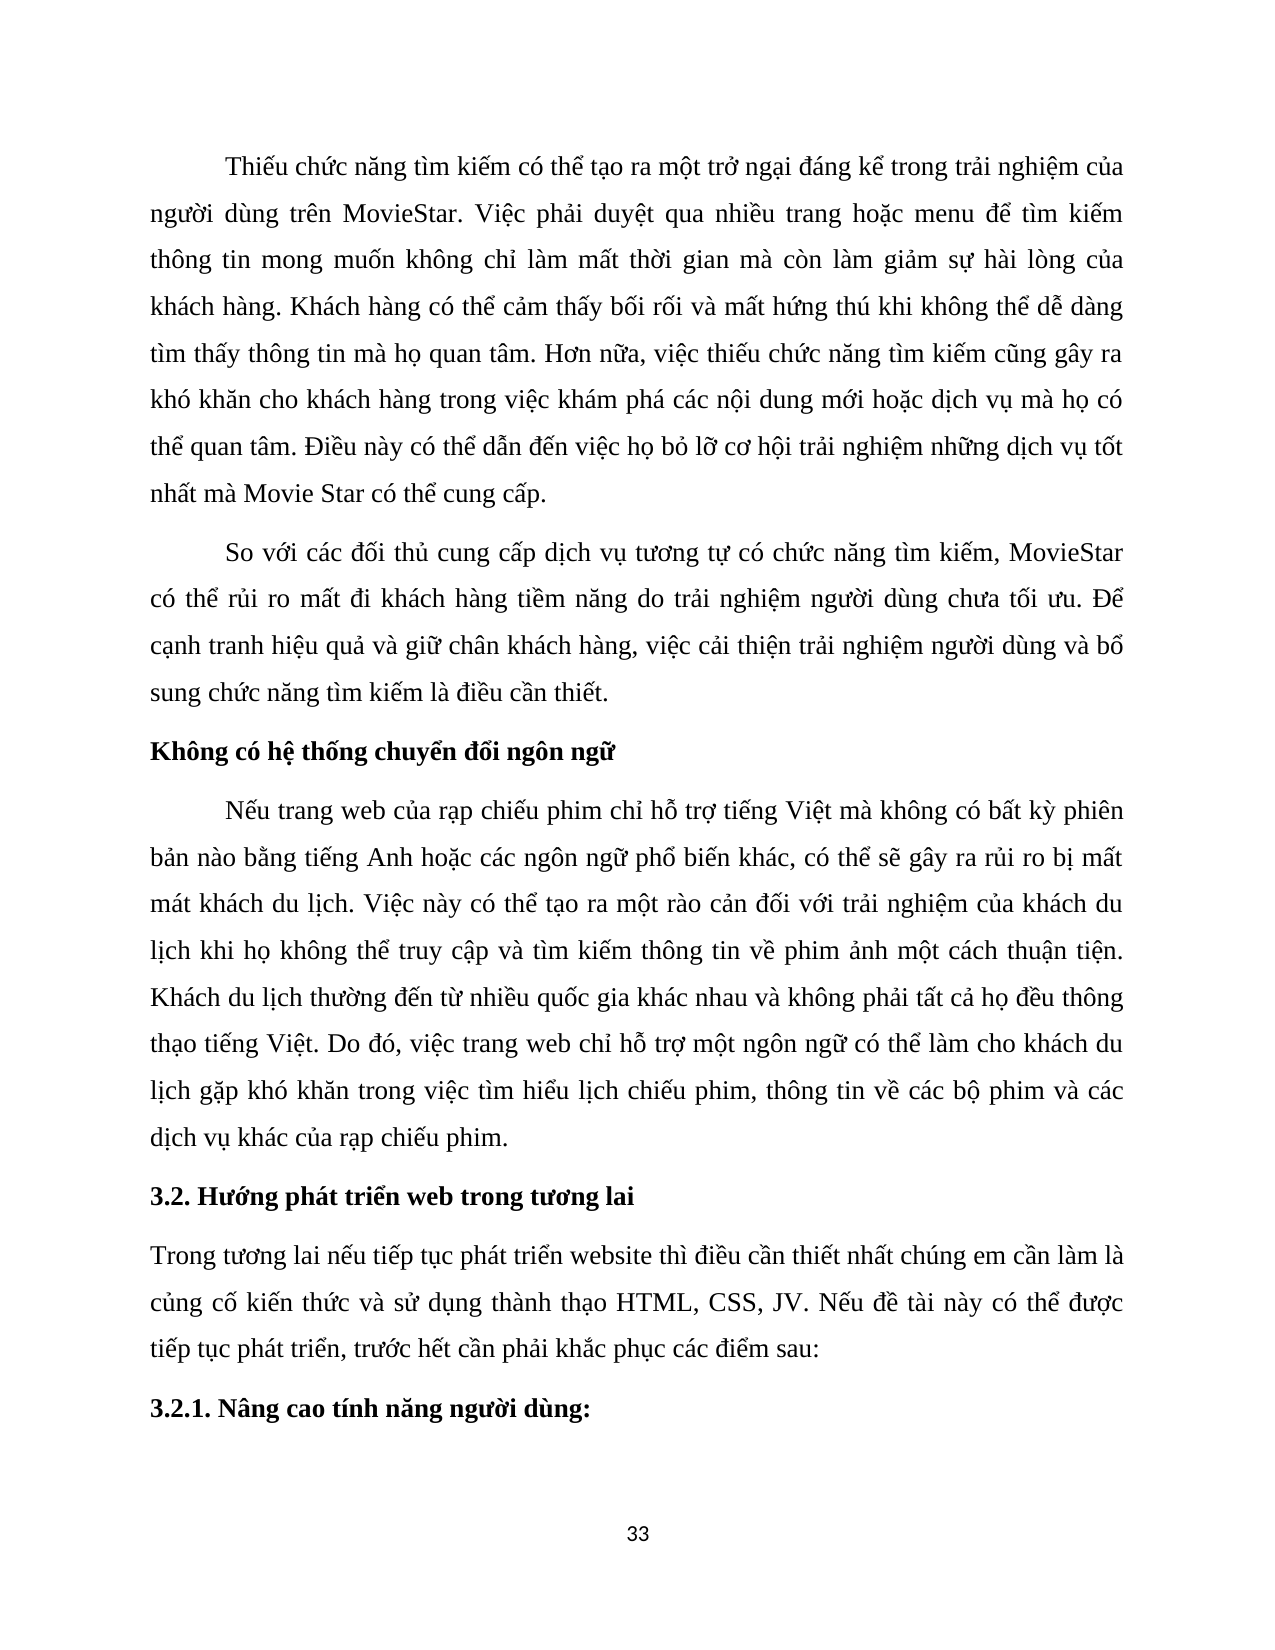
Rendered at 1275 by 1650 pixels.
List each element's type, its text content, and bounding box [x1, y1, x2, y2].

text Trong tương lai nếu tiếp tục phát triển website thì điều cần thiết nhất chúng em cần làm là củng cố kiến thức và sử dụng thành thạo HTML, CSS, JV. Nếu đề tài này có thể được tiếp tục phát triển, trước hết cần phải khắc phục các điểm sau: [150, 1239, 1125, 1364]
text Thiếu chức năng tìm kiếm có thể tạo ra một trở ngại đáng kể trong trải nghiệm của người dùng trên MovieStar. Việc phải duyệt qua nhiều trang hoặc menu để tìm kiếm thông tin mong muốn không chỉ làm mất thời gian mà còn làm giảm sự hài lòng của khách hàng. Khách hàng có thể cảm thấy bối rối và mất hứng thú khi không thể dễ dàng tìm thấy thông tin mà họ quan tâm. Hơn nữa, việc thiếu chức năng tìm kiếm cũng gây ra khó khăn cho khách hàng trong việc khám phá các nội dung mới hoặc dịch vụ mà họ có thể quan tâm. Điều này có thể dẫn đến việc họ bỏ lỡ cơ hội trải nghiệm những dịch vụ tốt nhất mà Movie Star có thể cung cấp. [150, 150, 1125, 508]
text Nếu trang web của rạp chiếu phim chỉ hỗ trợ tiếng Việt mà không có bất kỳ phiên bản nào bằng tiếng Anh hoặc các ngôn ngữ phổ biến khác, có thể sẽ gây ra rủi ro bị mất mát khách du lịch. Việc này có thể tạo ra một rào cản đối với trải nghiệm của khách du lịch khi họ không thể truy cập và tìm kiếm thông tin về phim ảnh một cách thuận tiện. Khách du lịch thường đến từ nhiều quốc gia khác nhau và không phải tất cả họ đều thông thạo tiếng Việt. Do đó, việc trang web chỉ hỗ trợ một ngôn ngữ có thể làm cho khách du lịch gặp khó khăn trong việc tìm hiểu lịch chiếu phim, thông tin về các bộ phim và các dịch vụ khác của rạp chiếu phim. [150, 794, 1125, 1152]
text Không có hệ thống chuyển đổi ngôn ngữ [150, 735, 1125, 766]
text So với các đối thủ cung cấp dịch vụ tương tự có chức năng tìm kiếm, MovieStar có thể rủi ro mất đi khách hàng tiềm năng do trải nghiệm người dùng chưa tối ưu. Để cạnh tranh hiệu quả và giữ chân khách hàng, việc cải thiện trải nghiệm người dùng và bổ sung chức năng tìm kiếm là điều cần thiết. [150, 536, 1125, 707]
subtitle 3.2.1. Nâng cao tính năng người dùng: [150, 1392, 1125, 1423]
subtitle 3.2. Hướng phát triển web trong tương lai [150, 1180, 1125, 1211]
